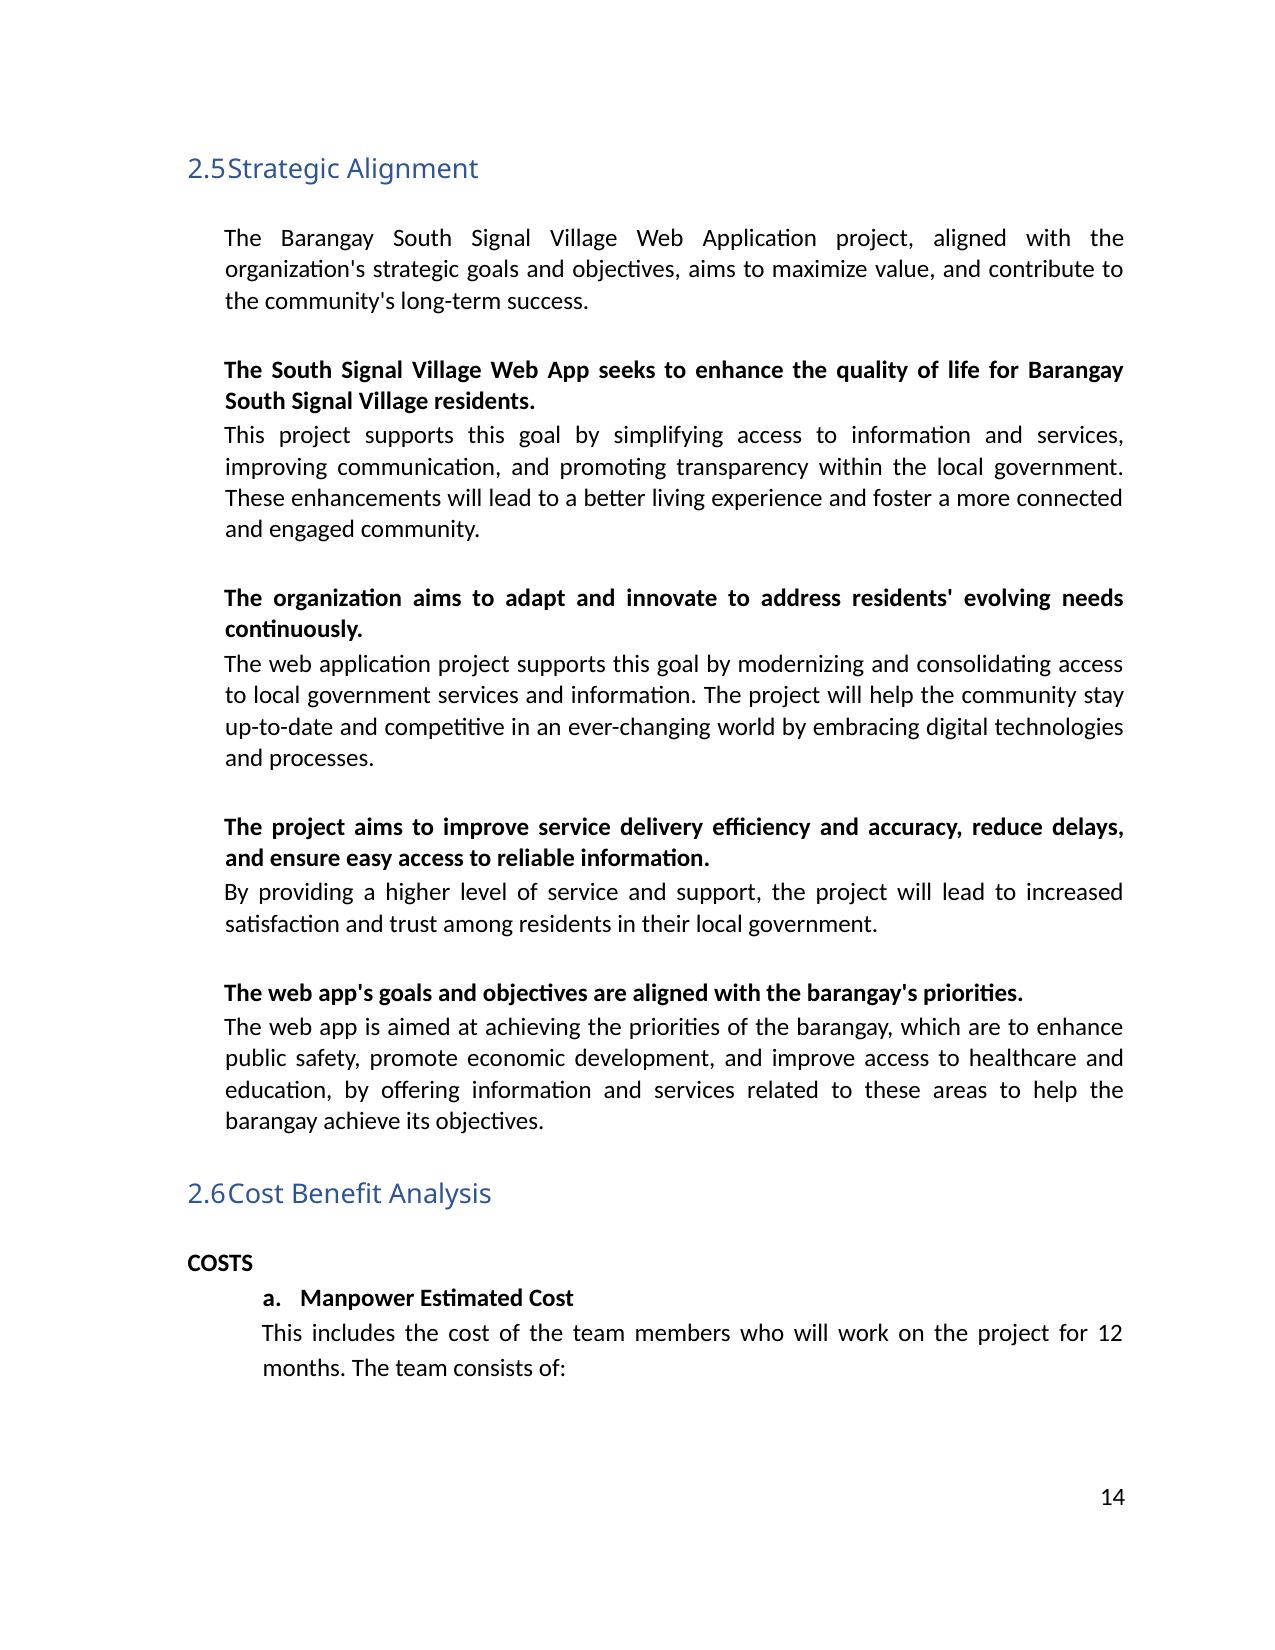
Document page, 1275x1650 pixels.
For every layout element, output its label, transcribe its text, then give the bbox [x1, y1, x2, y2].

text The South Signal Village Web App seeks to enhance the quality of life for Barangay South Signal Village residents. [224, 354, 1125, 416]
list Manpower Estimated Cost [262, 1282, 1125, 1312]
subtitle Cost Benefit Analysis [187, 1175, 1125, 1212]
text The organization aims to adapt and innovate to address residents' evolving needs continuously. [224, 582, 1125, 644]
text The web application project supports this goal by modernizing and consolidating access to local government services and information. The project will help the community stay up-to-date and competitive in an ever-changing world by embracing digital technologies and processes. [224, 648, 1125, 773]
subtitle Strategic Alignment [187, 150, 1125, 187]
text The web app is aimed at achieving the priorities of the barangay, which are to enhance public safety, promote economic development, and improve access to healthcare and education, by offering information and services related to these areas to help the barangay achieve its objectives. [224, 1011, 1125, 1136]
text The Barangay South Signal Village Web Application project, aligned with the organization's strategic goals and objectives, aims to maximize value, and contribute to the community's long-term success. [224, 222, 1125, 316]
text COSTS [150, 1247, 1125, 1278]
text The project aims to improve service delivery efficiency and accuracy, reduce delays, and ensure easy access to reliable information. [224, 811, 1125, 873]
text This project supports this goal by simplifying access to information and services, improving communication, and promoting transparency within the local government. These enhancements will lead to a better living experience and foster a more connected and engaged community. [224, 419, 1125, 544]
list This includes the cost of the team members who will work on the project for 12 months. The team consists of: [261, 1317, 1125, 1382]
text By providing a higher level of service and support, the project will lead to increased satisfaction and trust among residents in their local government. [224, 877, 1125, 938]
text The web app's goals and objectives are aligned with the barangay's priorities. [224, 977, 1125, 1007]
